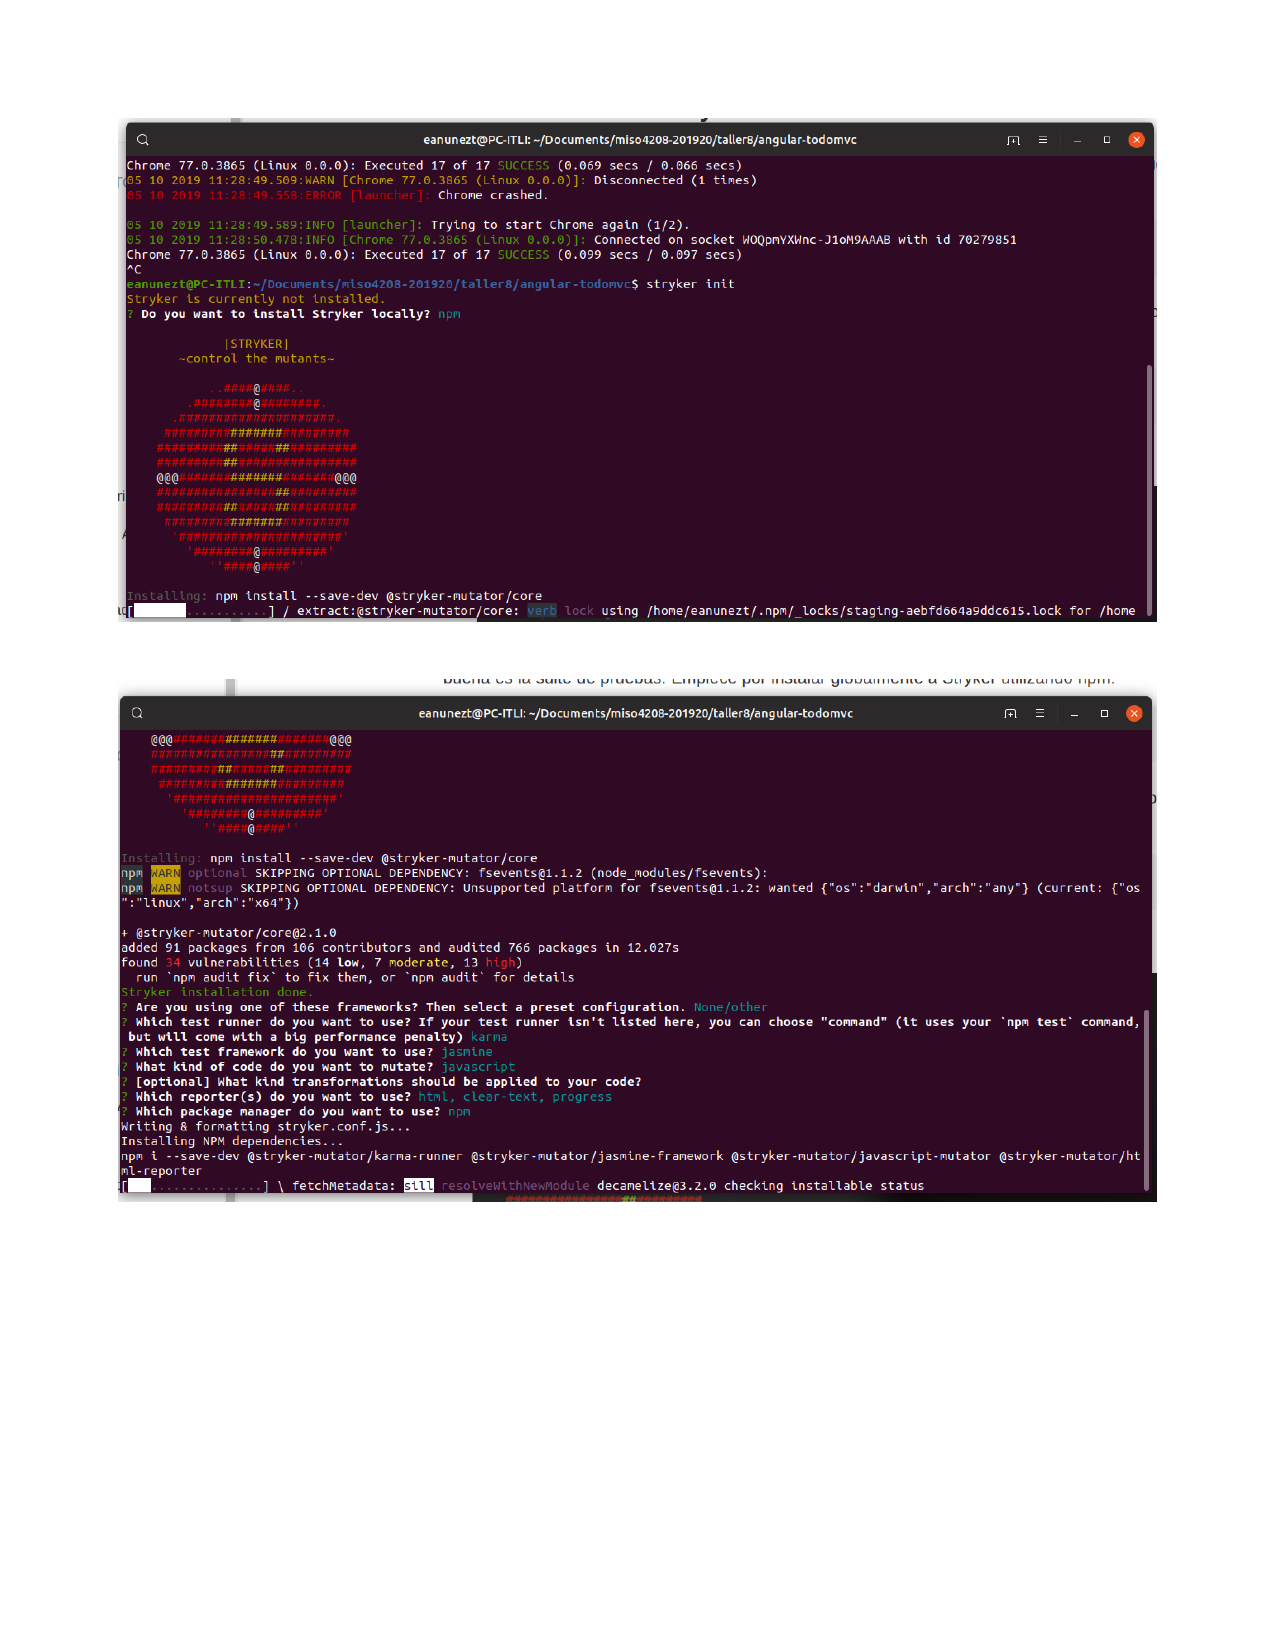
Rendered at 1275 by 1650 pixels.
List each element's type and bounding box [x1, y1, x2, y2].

picture [118, 118, 1157, 622]
picture [118, 679, 1157, 1202]
